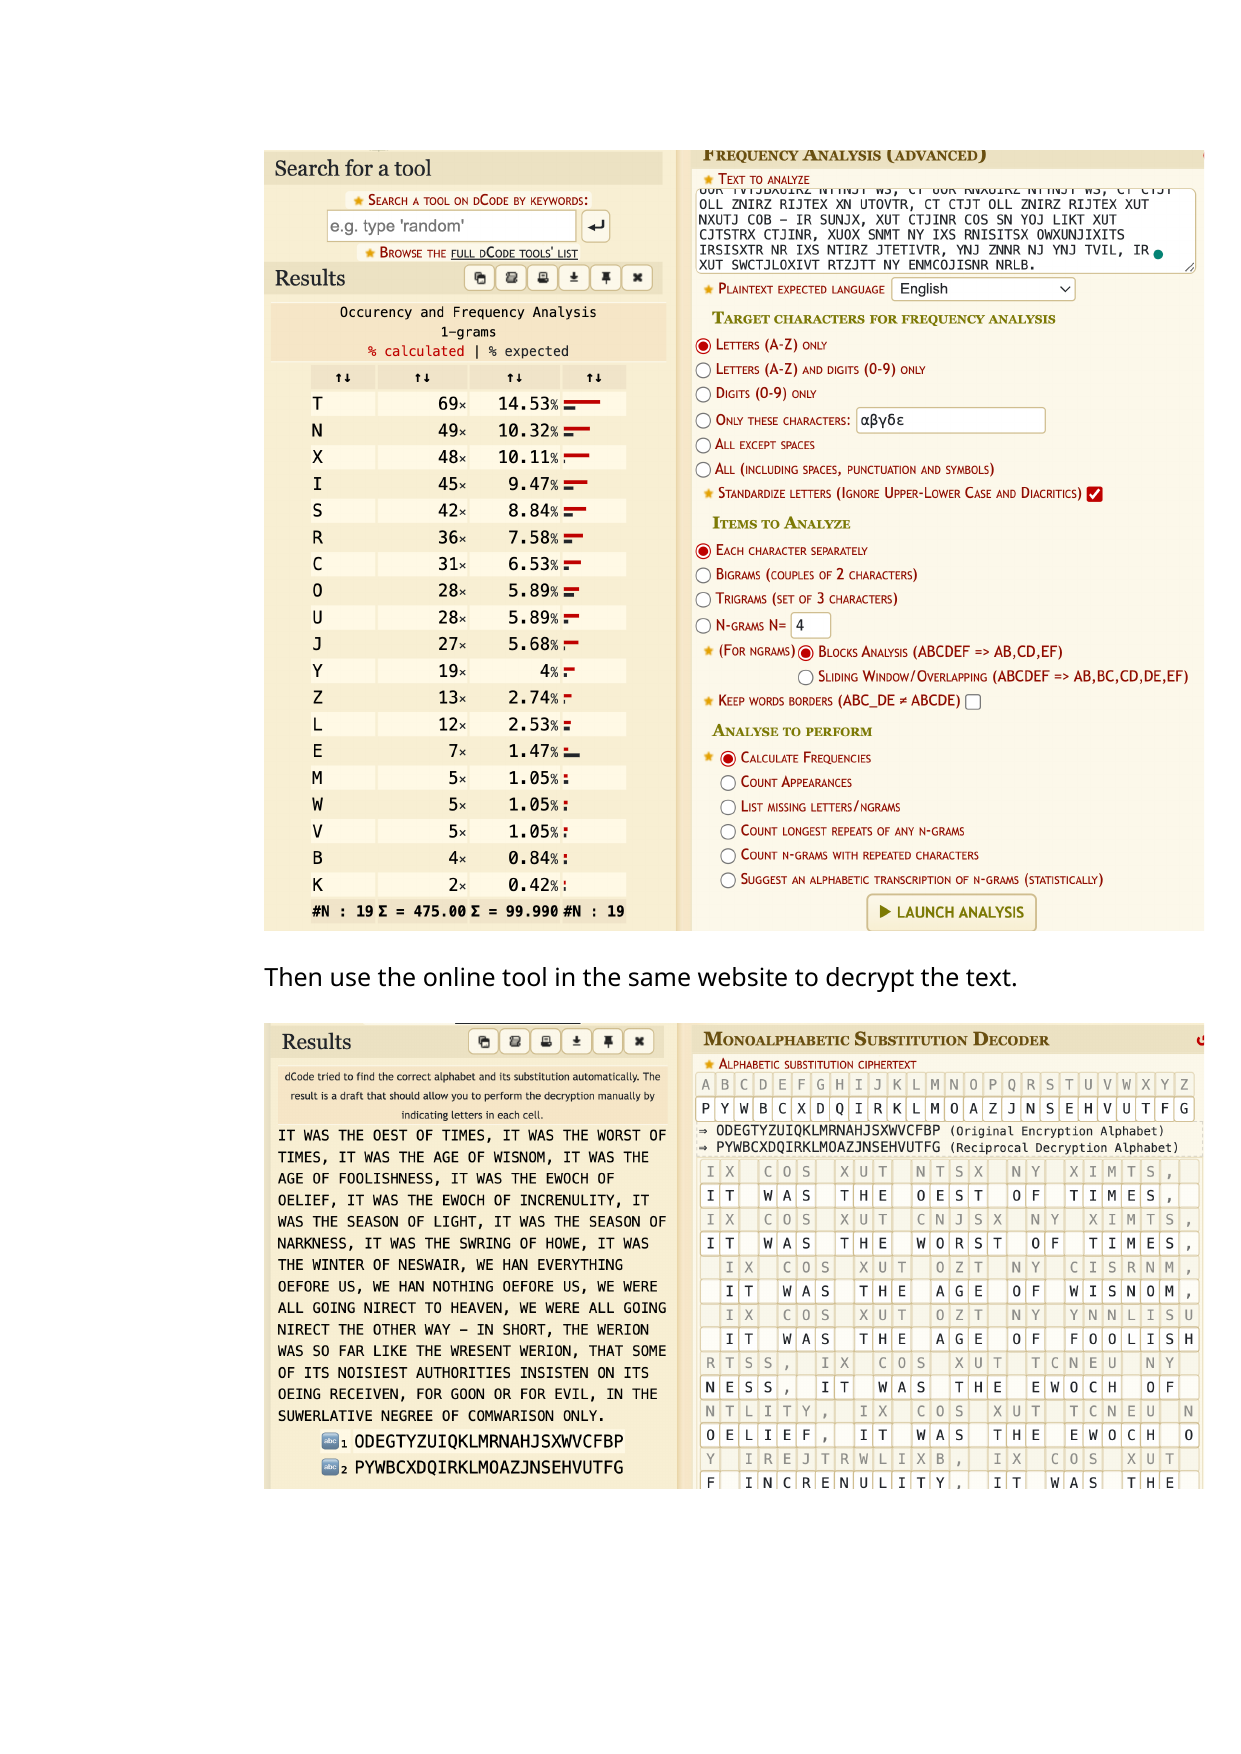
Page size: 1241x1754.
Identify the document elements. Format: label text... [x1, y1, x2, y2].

picture [264, 1023, 1205, 1489]
text Then use the online tool in the same website to decrypt the text. [264, 960, 1090, 994]
picture [264, 150, 1205, 931]
